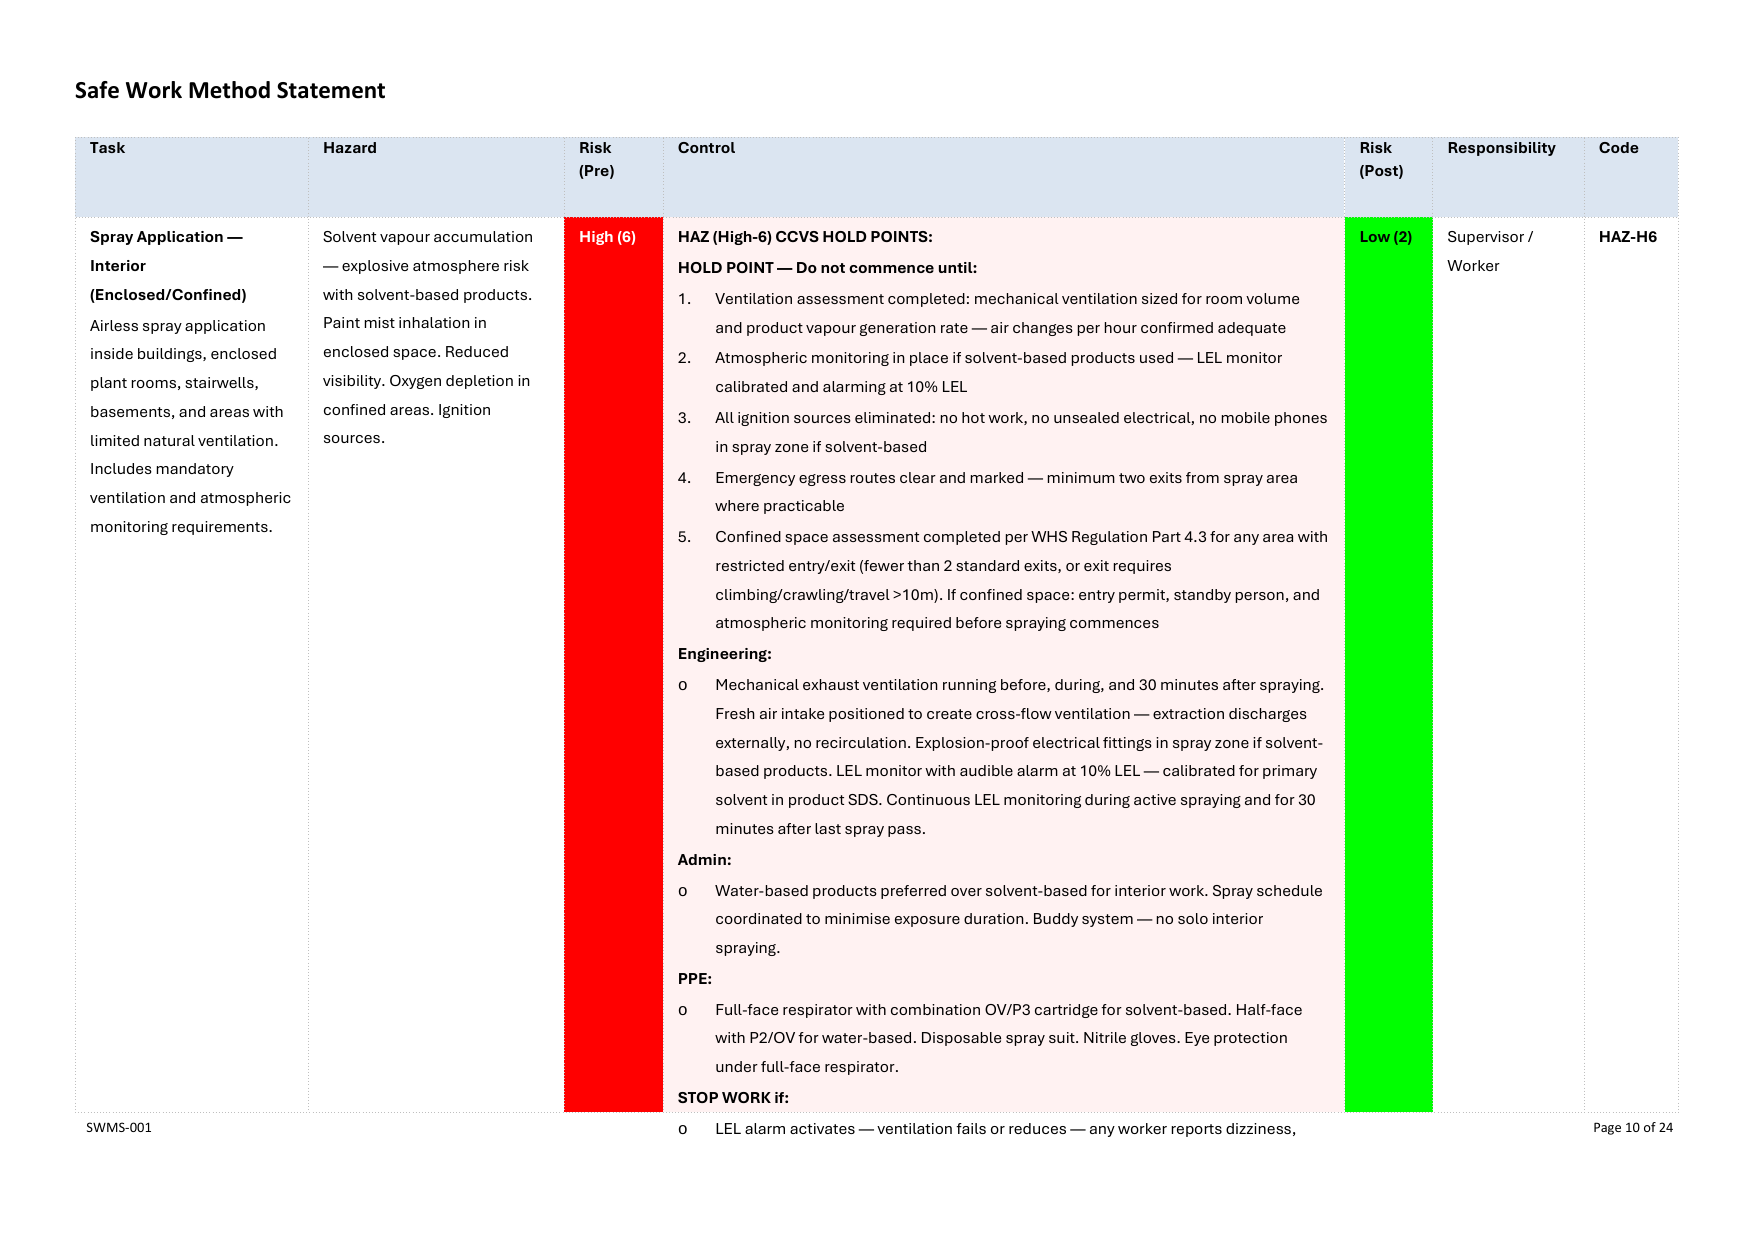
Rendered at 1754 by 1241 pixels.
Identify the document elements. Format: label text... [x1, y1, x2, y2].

table_cell High (6) [564, 217, 663, 1112]
table_cell HAZ (High-6) CCVS HOLD POINTS: HOLD POINT — Do not commence until: Ventilation assessment completed: mechanical ventilation sized for room volume and product vapour generation rate — air changes per hour confirmed adequate Atmospheric monitoring in place if solvent-based products used — LEL monitor calibrated and alarming at 10% LEL All ignition sources eliminated: no hot work, no unsealed electrical, no mobile phones in spray zone if solvent-based Emergency egress routes clear and marked — minimum two exits from spray area where practicable Confined space assessment completed per WHS Regulation Part 4.3 for any area with restricted entry/exit (fewer than 2 standard exits, or exit requires climbing/crawling/travel >10m). If confined space: entry permit, standby person, and atmospheric monitoring required before spraying commences Engineering: Mechanical exhaust ventilation running before, during, and 30 minutes after spraying. Fresh air intake positioned to create cross-flow ventilation — extraction discharges externally, no recirculation. Explosion-proof electrical fittings in spray zone if solvent-based products. LEL monitor with audible alarm at 10% LEL — calibrated for primary solvent in product SDS. Continuous LEL monitoring during active spraying and for 30 minutes after last spray pass. Admin: Water-based products preferred over solvent-based for interior work. Spray schedule coordinated to minimise exposure duration. Buddy system — no solo interior spraying. PPE: Full-face respirator with combination OV/P3 cartridge for solvent-based. Half-face with P2/OV for water-based. Disposable spray suit. Nitrile gloves. Eye protection under full-face respirator. STOP WORK if: LEL alarm activates — ventilation fails or reduces — any worker reports dizziness, nausea, or irritation — visibility drops below 3m — ignition source identified in spray zone — single exit only and no buddy available — area determined to be confined space and no confined space entry permit in force. [663, 217, 1344, 1112]
table_cell Low (2) [1345, 217, 1433, 1112]
table_header Hazard [308, 137, 564, 217]
table_header Task [75, 137, 308, 217]
table_header Responsibility [1433, 137, 1584, 217]
table_header Risk (Post) [1345, 137, 1433, 217]
table_cell Spray Application — Interior (Enclosed/Confined) Airless spray application inside buildings, enclosed plant rooms, stairwells, basements, and areas with limited natural ventilation. Includes mandatory ventilation and atmospheric monitoring requirements. [75, 217, 308, 1112]
table_cell Supervisor / Worker [1433, 217, 1584, 1112]
table_cell Solvent vapour accumulation — explosive atmosphere risk with solvent-based products. Paint mist inhalation in enclosed space. Reduced visibility. Oxygen depletion in confined areas. Ignition sources. [308, 217, 564, 1112]
table_header Code [1584, 137, 1678, 217]
table_header Control [663, 137, 1344, 217]
table_header Risk (Pre) [564, 137, 663, 217]
table_cell HAZ-H6 [1584, 217, 1678, 1112]
